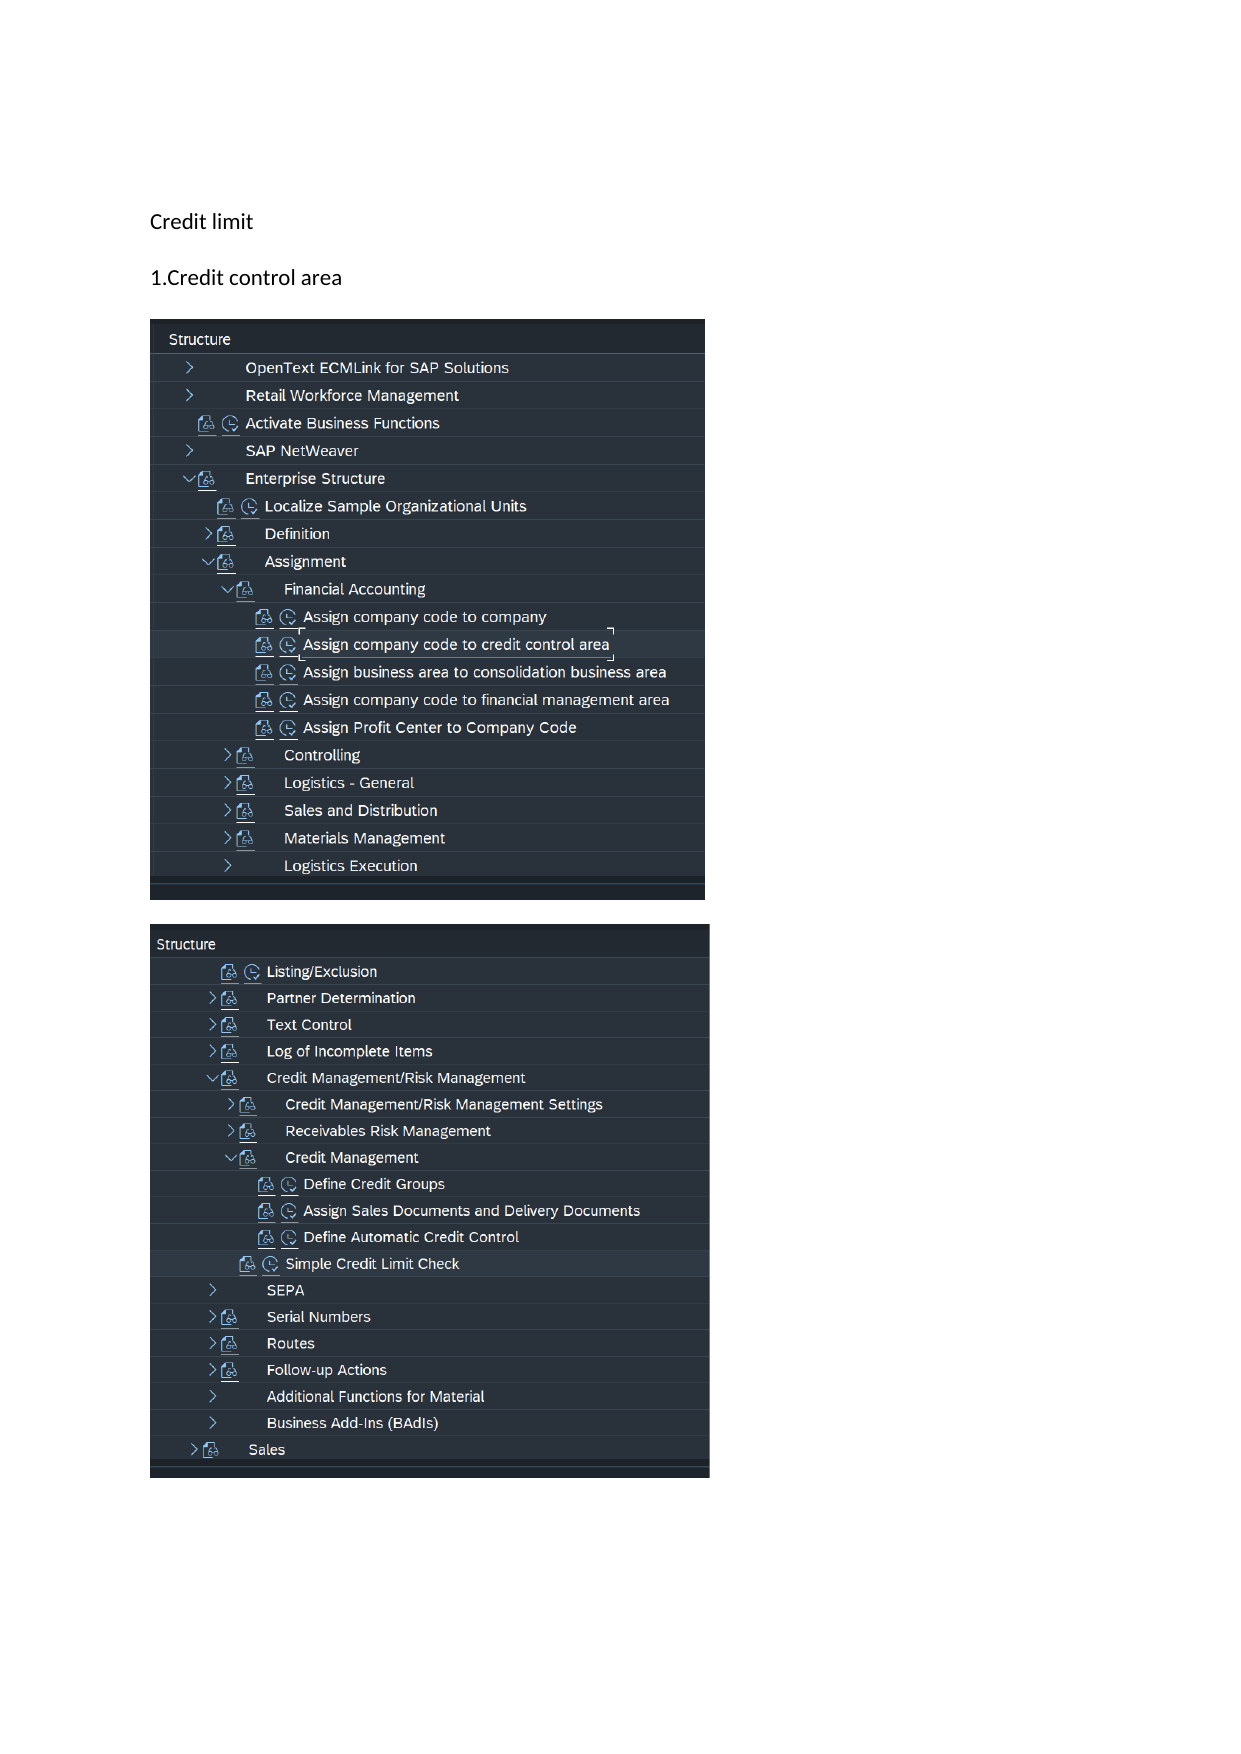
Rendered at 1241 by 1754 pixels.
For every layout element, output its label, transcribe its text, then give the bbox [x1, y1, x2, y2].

picture [150, 319, 705, 900]
text 1.Credit control area [150, 263, 1090, 292]
picture [150, 924, 710, 1478]
text Credit limit [150, 207, 1090, 236]
